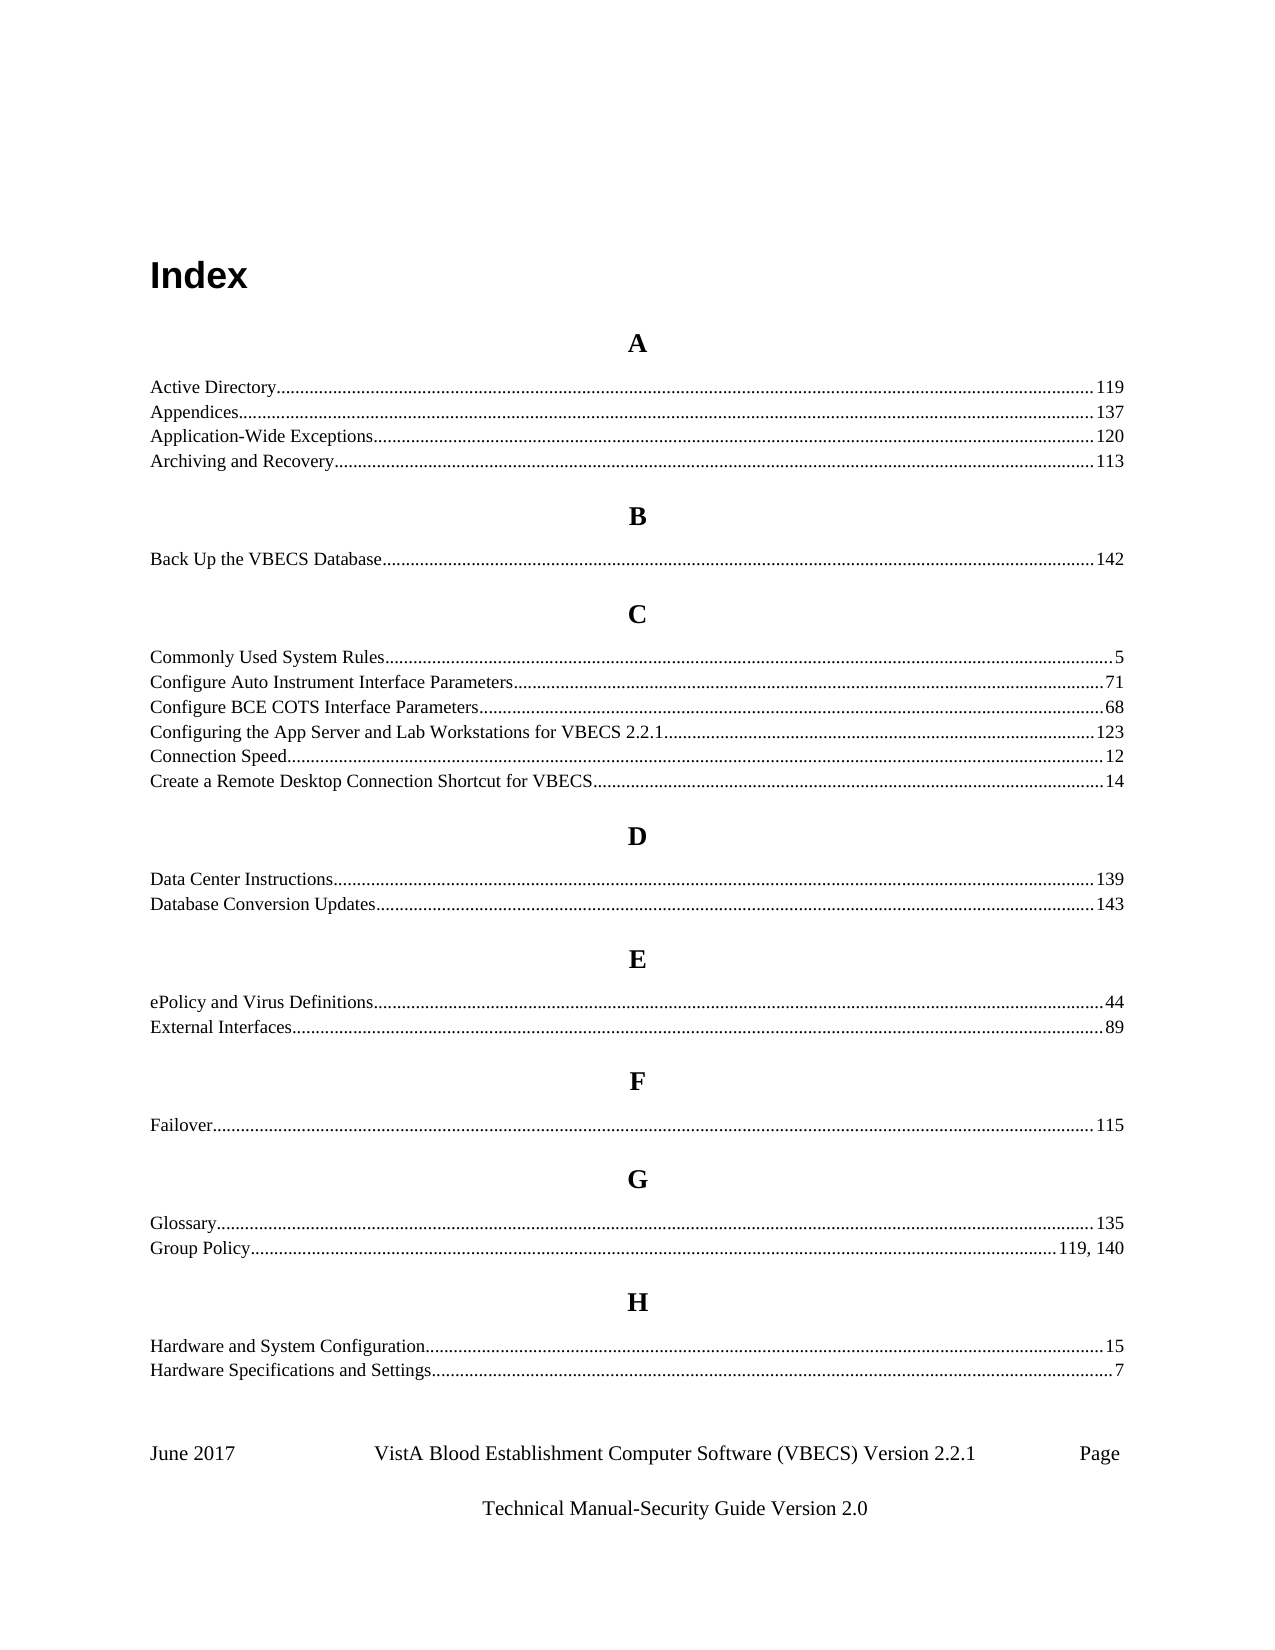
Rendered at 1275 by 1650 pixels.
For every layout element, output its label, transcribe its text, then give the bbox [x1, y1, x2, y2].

text Archiving and Recovery 113 [150, 450, 1125, 472]
text Hardware and System Configuration 15 [150, 1334, 1125, 1356]
subtitle Index [150, 253, 1125, 296]
text Database Conversion Updates 143 [150, 893, 1125, 914]
subtitle H [150, 1286, 1125, 1317]
text Glossary 135 [150, 1212, 1125, 1233]
subtitle B [150, 500, 1125, 531]
text Configuring the App Server and Lab Workstations for VBECS 2.2.1 123 [150, 721, 1125, 742]
text Connection Speed 12 [150, 745, 1125, 767]
subtitle G [150, 1163, 1125, 1195]
text Create a Remote Desktop Connection Shortcut for VBECS 14 [150, 770, 1125, 792]
text ePolicy and Virus Definitions 44 [150, 991, 1125, 1012]
subtitle F [150, 1066, 1125, 1097]
text Appendices 137 [150, 401, 1125, 422]
text Configure BCE COTS Interface Parameters 68 [150, 696, 1125, 717]
subtitle E [150, 943, 1125, 974]
text Commonly Used System Rules 5 [150, 646, 1125, 668]
text Failover 115 [150, 1114, 1125, 1135]
text Active Directory 119 [150, 376, 1125, 397]
text Back Up the VBECS Database 142 [150, 548, 1125, 570]
subtitle C [150, 598, 1125, 629]
text Application-Wide Exceptions 120 [150, 425, 1125, 447]
subtitle D [150, 820, 1125, 851]
text Hardware Specifications and Settings 7 [150, 1359, 1125, 1381]
text Group Policy 119, 140 [150, 1237, 1125, 1258]
text External Interfaces 89 [150, 1016, 1125, 1037]
text Configure Auto Instrument Interface Parameters 71 [150, 671, 1125, 692]
subtitle A [150, 327, 1125, 359]
text Data Center Instructions 139 [150, 868, 1125, 890]
